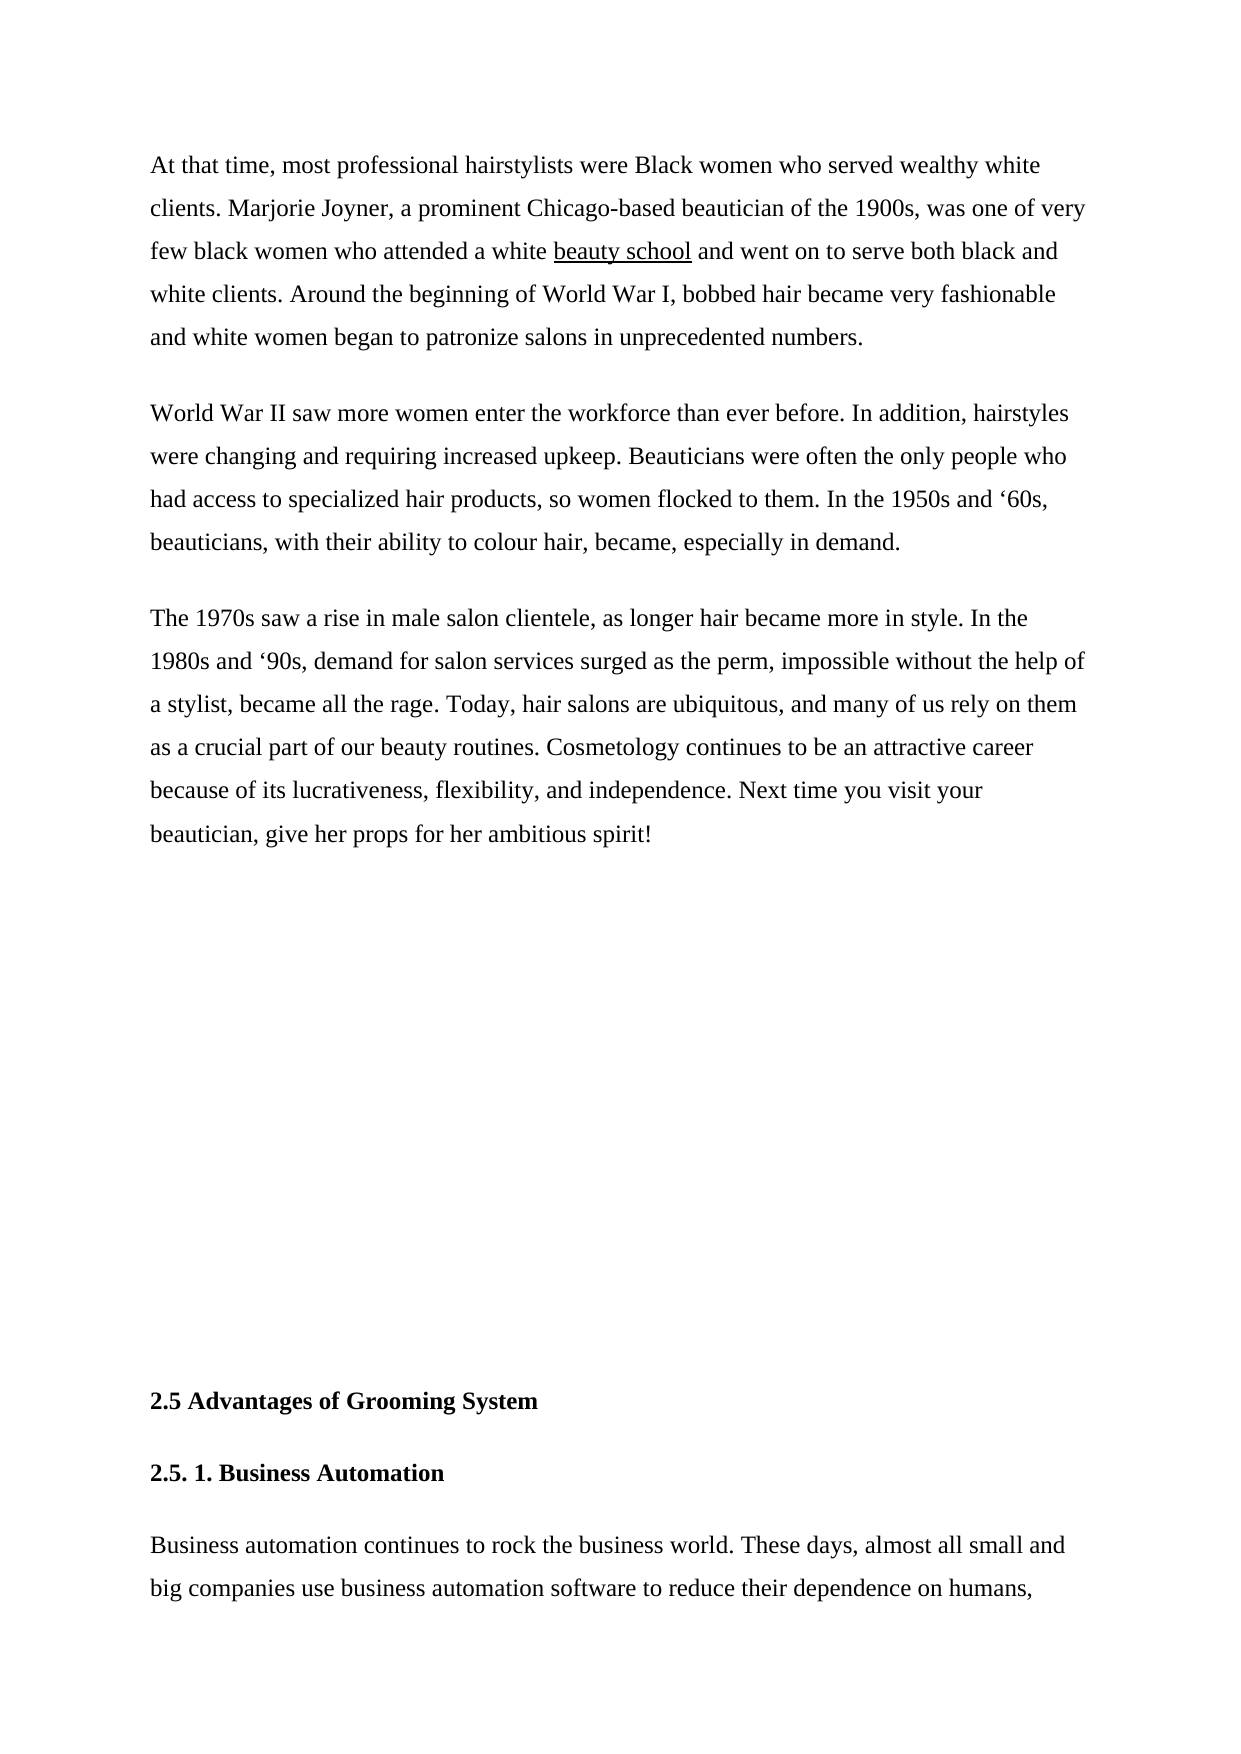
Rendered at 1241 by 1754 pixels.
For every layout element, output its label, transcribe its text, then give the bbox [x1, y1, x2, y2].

text The 1970s saw a rise in male salon clientele, as longer hair became more in style. In the 1980s and ‘90s, demand for salon services surged as the perm, impossible without the help of a stylist, became all the rage. Today, hair salons are ubiquitous, and many of us rely on them as a crucial part of our beauty routines. Cosmetology continues to be an attractive career because of its lucrativeness, flexibility, and independence. Next time you visit your beautician, give her props for her ambitious spirit! [150, 603, 1090, 847]
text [150, 1530, 1090, 1602]
text World War II saw more women enter the workforce than ever before. In addition, hairstyles were changing and requiring increased upkeep. Beauticians were often the only people who had access to specialized hair products, so women flocked to them. In the 1950s and ‘60s, beauticians, with their ability to colour hair, became, especially in demand. [150, 398, 1090, 556]
subtitle 2.5. 1. Business Automation [150, 1458, 1090, 1487]
subtitle 2.5 Advantages of Grooming System [150, 1386, 1090, 1414]
text At that time, most professional hairstylists were Black women who served wealthy white clients. Marjorie Joyner, a prominent Chicago-based beautician of the 1900s, was one of very few black women who attended a white beauty school and went on to serve both black and white clients. Around the beginning of World War I, bobbed hair became very fashionable and white women began to patronize salons in unprecedented numbers. [150, 150, 1090, 351]
